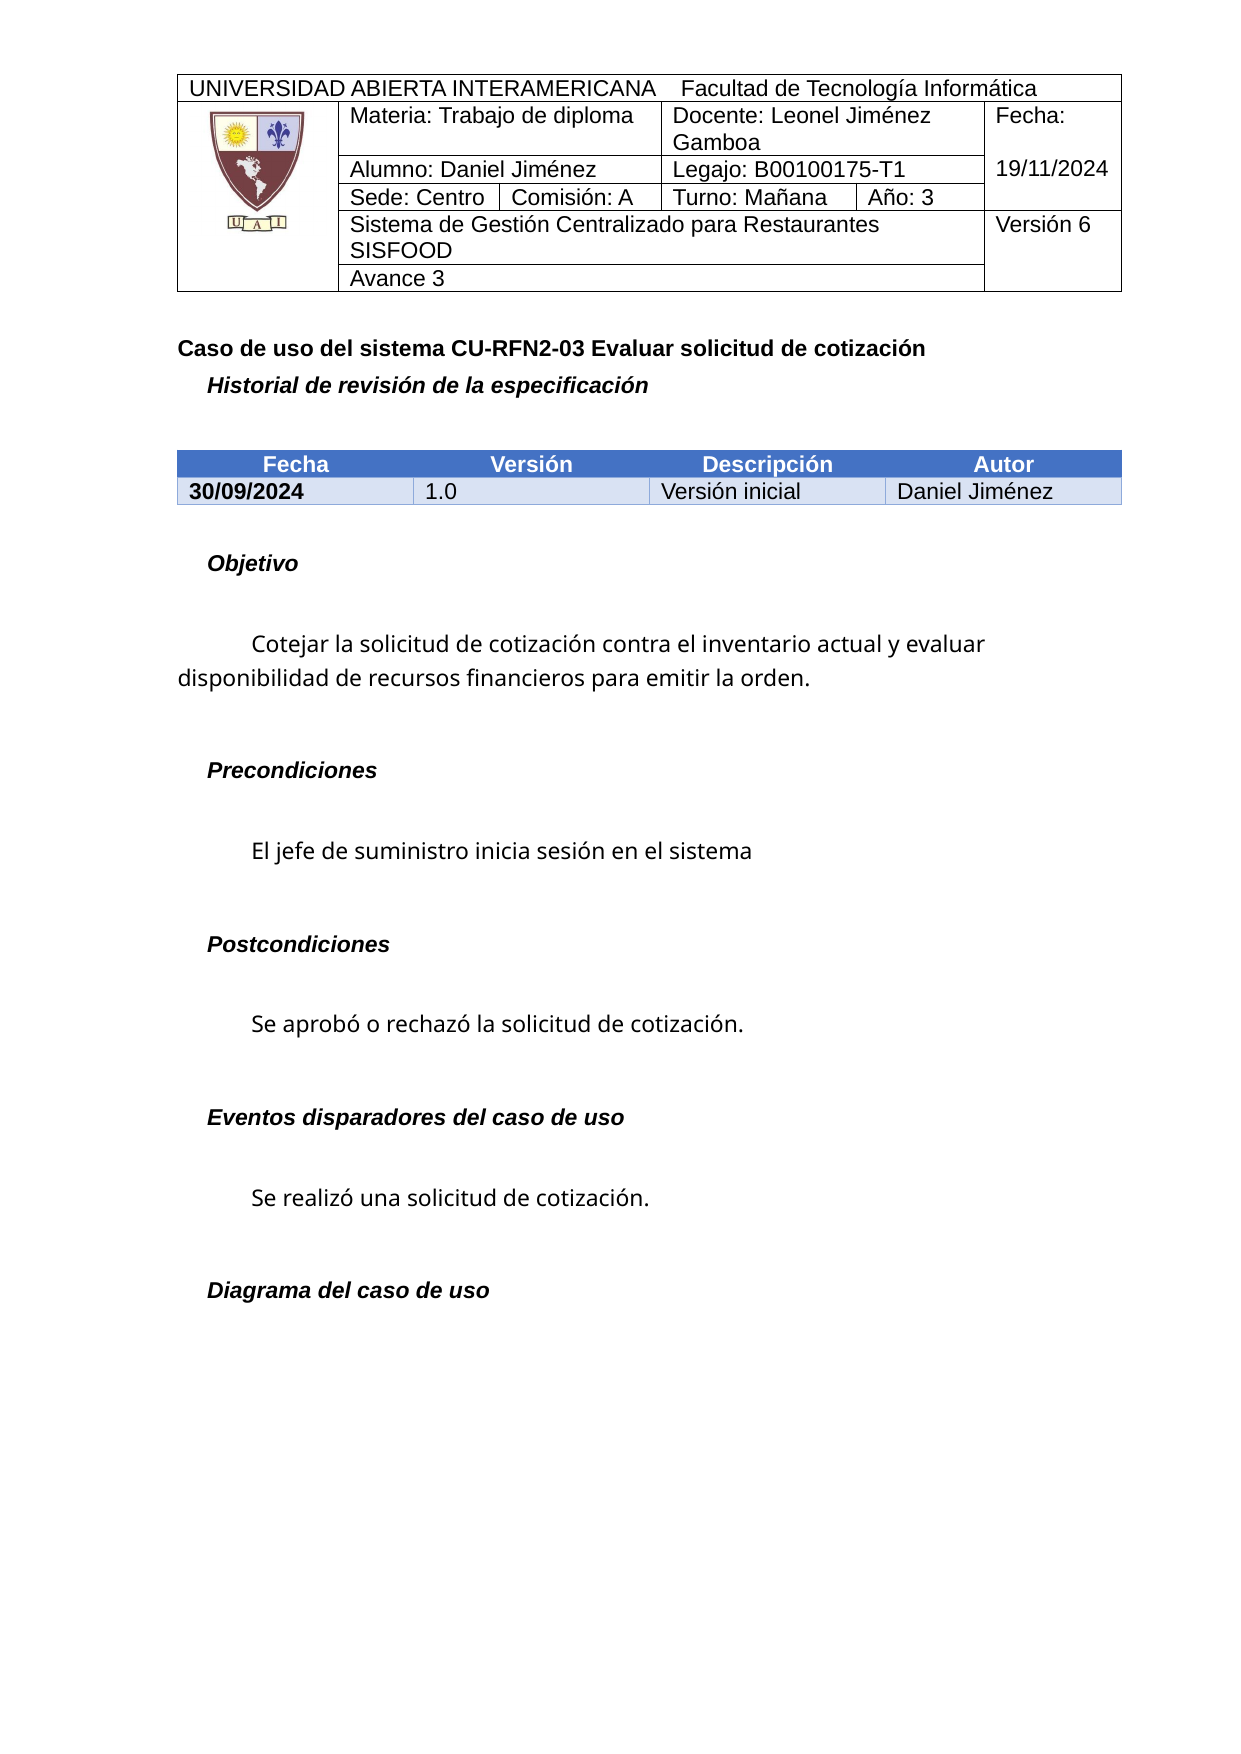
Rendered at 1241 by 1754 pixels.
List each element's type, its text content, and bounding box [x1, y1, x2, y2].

table_header Autor [886, 451, 1121, 477]
text Cotejar la solicitud de cotización contra el inventario actual y evaluar disponibilidad de recursos financieros para emitir la orden. [177, 628, 1122, 693]
table_cell 30/09/2024 [178, 478, 413, 504]
text Se aprobó o rechazó la solicitud de cotización. [177, 1008, 1122, 1039]
subtitle Diagrama del caso de uso [207, 1277, 1122, 1303]
table_cell 1.0 [414, 478, 649, 504]
text El jefe de suministro inicia sesión en el sistema [177, 835, 1122, 866]
subtitle Caso de uso del sistema CU-RFN2-03 Evaluar solicitud de cotización [177, 335, 1122, 361]
picture [188, 102, 327, 236]
subtitle Postcondiciones [207, 931, 1122, 957]
table_header Descripción [650, 451, 885, 477]
table_cell Daniel Jiménez [886, 478, 1121, 504]
subtitle Historial de revisión de la especificación [207, 372, 1122, 398]
subtitle Eventos disparadores del caso de uso [207, 1104, 1122, 1130]
subtitle Objetivo [207, 550, 1122, 577]
table_header Fecha [178, 451, 413, 477]
table_header Versión [414, 451, 649, 477]
text Se realizó una solicitud de cotización. [177, 1182, 1122, 1213]
subtitle Precondiciones [207, 757, 1122, 784]
table_cell Versión inicial [650, 478, 885, 504]
